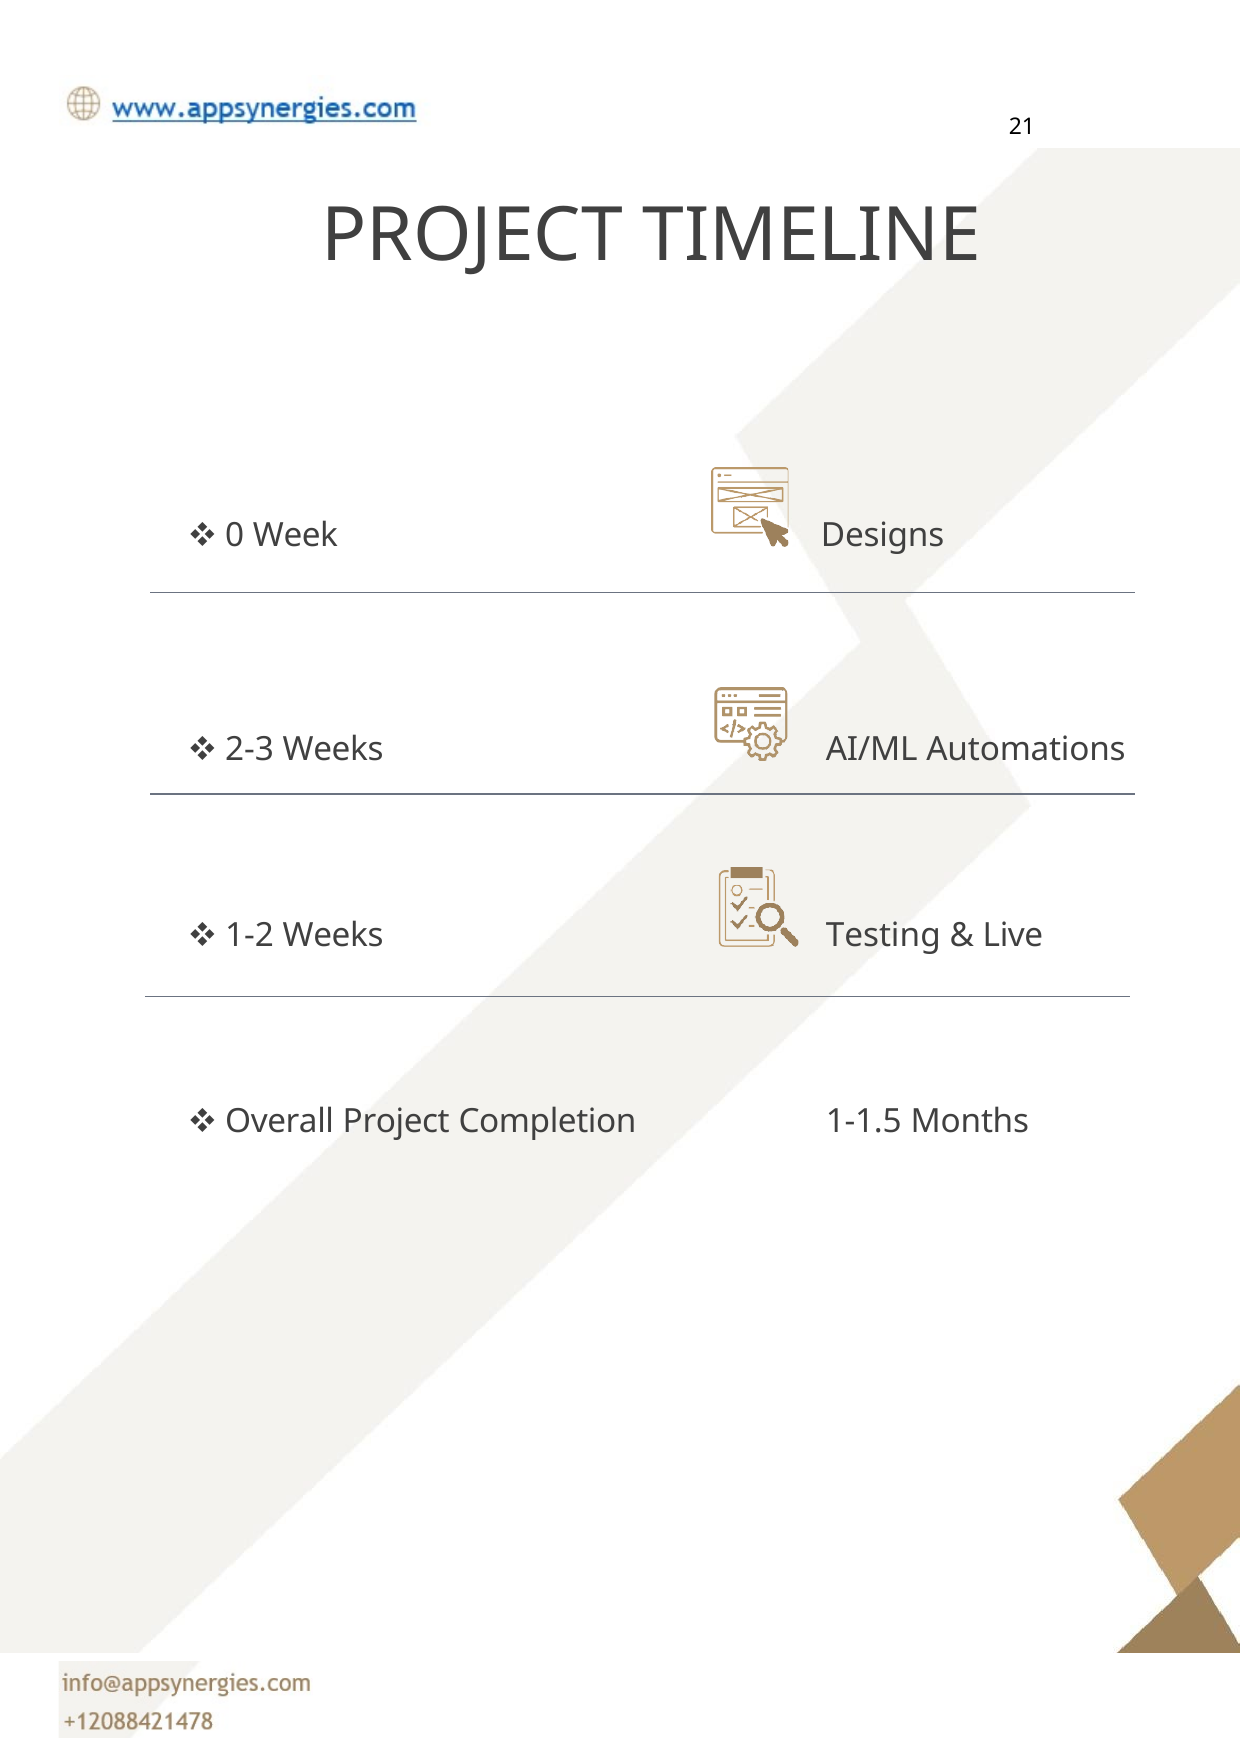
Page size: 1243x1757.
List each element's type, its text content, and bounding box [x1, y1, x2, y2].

subtitle Overall Project Completion 1-1.5 Months [187, 1097, 1243, 1142]
subtitle 1-2 Weeks Testing & Live [187, 867, 1243, 956]
picture [58, 1661, 313, 1738]
subtitle 0 Week Designs [187, 467, 1243, 556]
picture [0, 148, 1240, 1653]
subtitle 2-3 Weeks AI/ML Automations [187, 687, 1243, 770]
subtitle PROJECT TIMELINE [224, 180, 1078, 282]
picture [58, 75, 431, 135]
